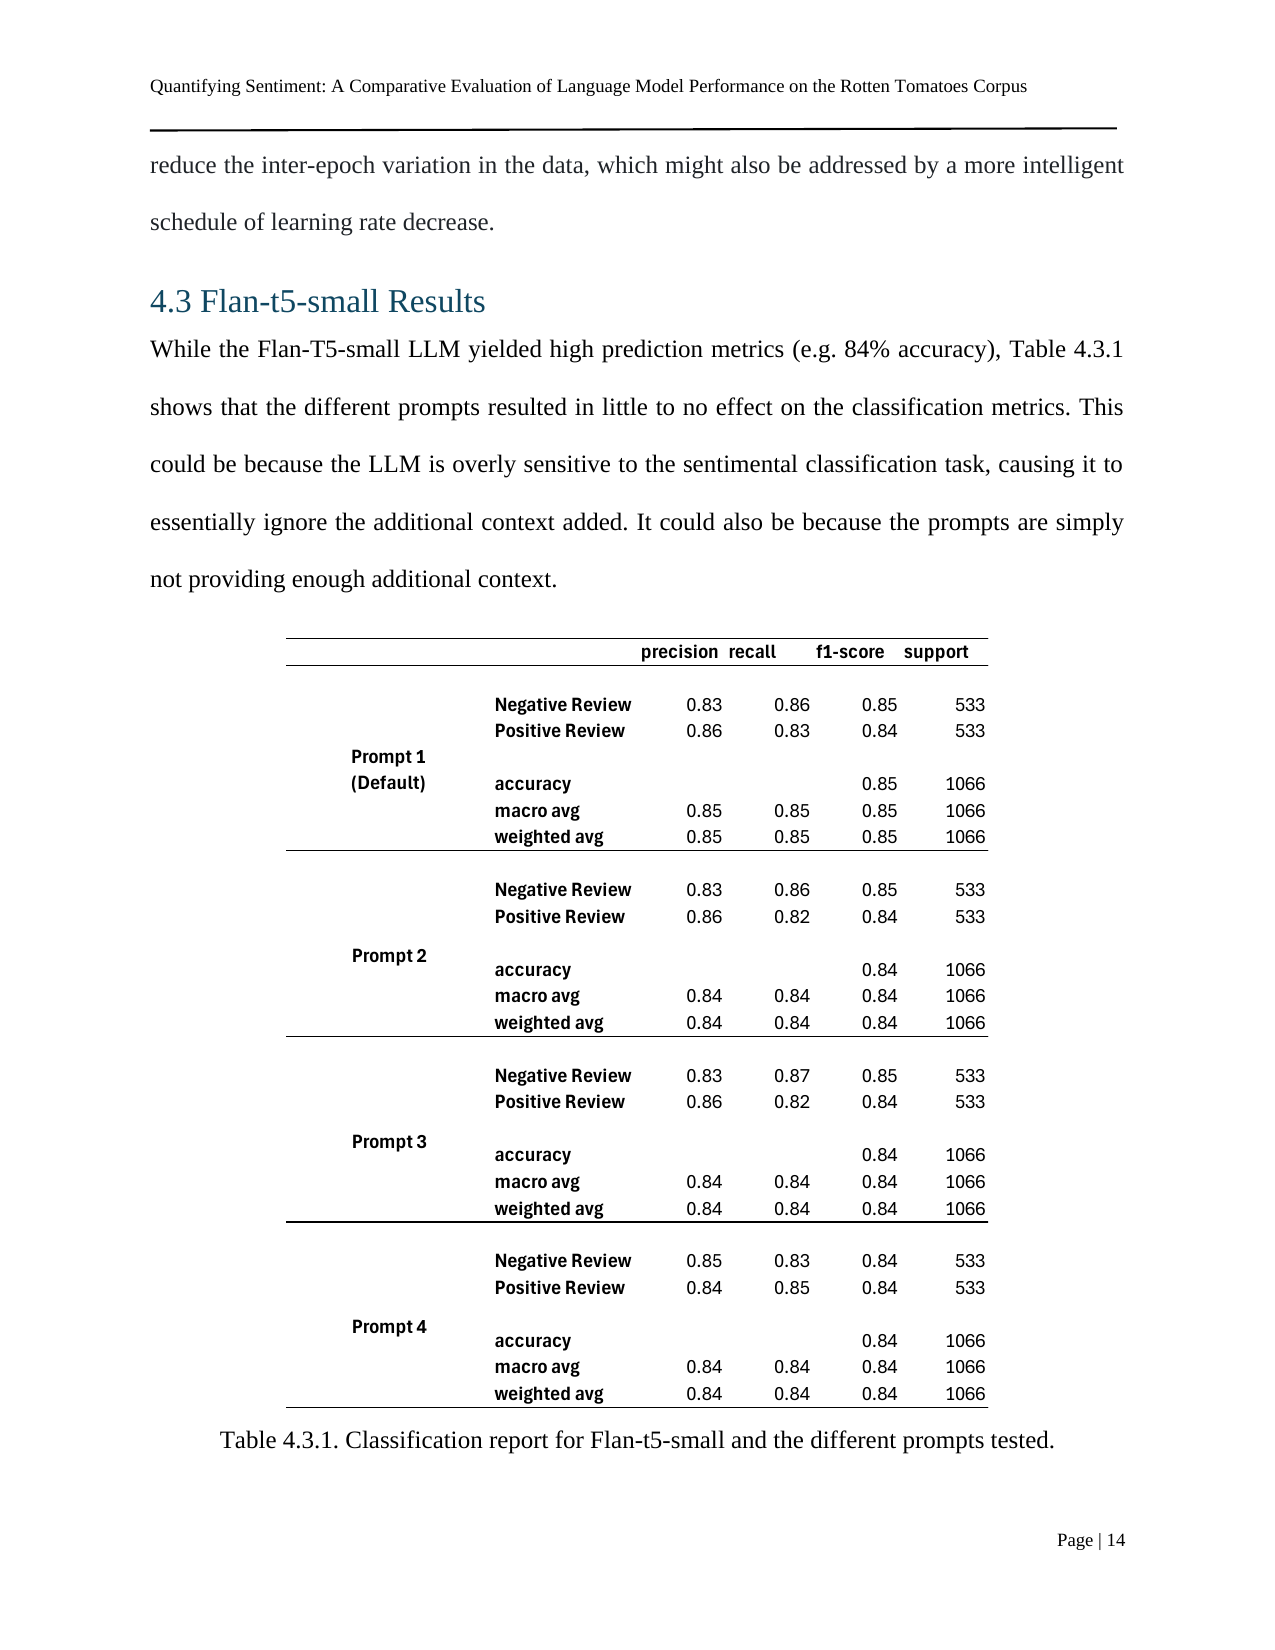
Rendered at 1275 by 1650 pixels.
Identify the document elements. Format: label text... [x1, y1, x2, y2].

subtitle 4.3 Flan-t5-small Results [150, 282, 1125, 320]
text Table 4.3.1. Classification report for Flan-t5-small and the different prompts tested. [150, 1425, 1125, 1453]
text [150, 150, 1125, 236]
text While the Flan-T5-small LLM yielded high prediction metrics (e.g. 84% accuracy), Table 4.3.1 shows that the different prompts resulted in little to no effect on the classification metrics. This could be because the LLM is overly sensitive to the sentimental classification task, causing it to essentially ignore the additional context added. It could also be because the prompts are simply not providing enough additional context. [150, 334, 1125, 593]
